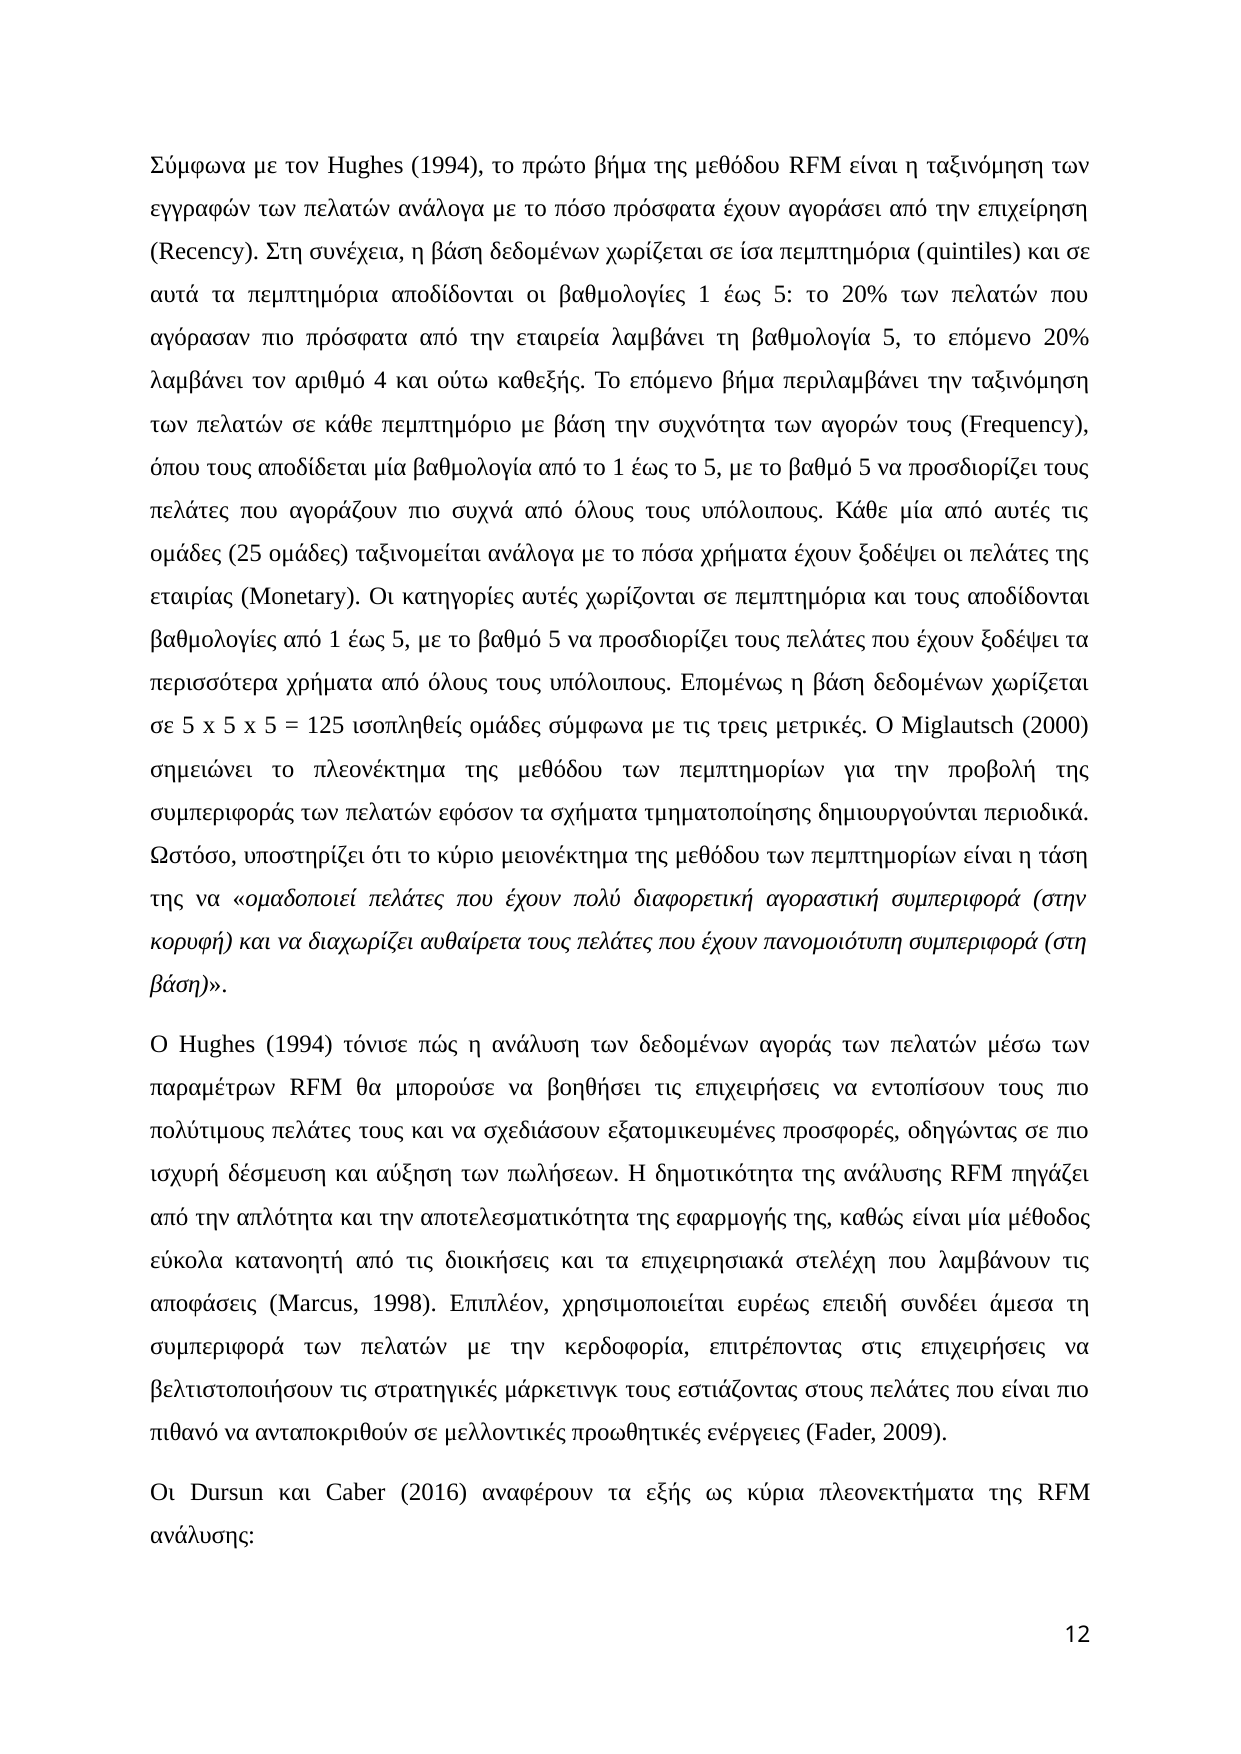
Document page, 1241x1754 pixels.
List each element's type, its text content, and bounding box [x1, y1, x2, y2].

text Σύμφωνα με τον Hughes (1994), το πρώτο βήμα της μεθόδου RFM είναι η ταξινόμηση των εγγραφών των πελατών ανάλογα με το πόσο πρόσφατα έχουν αγοράσει από την επιχείρηση (Recency). Στη συνέχεια, η βάση δεδομένων χωρίζεται σε ίσα πεμπτημόρια (quintiles) και σε αυτά τα πεμπτημόρια αποδίδονται οι βαθμολογίες 1 έως 5: το 20% των πελατών που αγόρασαν πιο πρόσφατα από την εταιρεία λαμβάνει τη βαθμολογία 5, το επόμενο 20% λαμβάνει τον αριθμό 4 και ούτω καθεξής. Το επόμενο βήμα περιλαμβάνει την ταξινόμηση των πελατών σε κάθε πεμπτημόριο με βάση την συχνότητα των αγορών τους (Frequency), όπου τους αποδίδεται μία βαθμολογία από το 1 έως το 5, με το βαθμό 5 να προσδιορίζει τους πελάτες που αγοράζουν πιο συχνά από όλους τους υπόλοιπους. Κάθε μία από αυτές τις ομάδες (25 ομάδες) ταξινομείται ανάλογα με το πόσα χρήματα έχουν ξοδέψει οι πελάτες της εταιρίας (Monetary). Οι κατηγορίες αυτές χωρίζονται σε πεμπτημόρια και τους αποδίδονται βαθμολογίες από 1 έως 5, με το βαθμό 5 να προσδιορίζει τους πελάτες που έχουν ξοδέψει τα περισσότερα χρήματα από όλους τους υπόλοιπους. Επομένως η βάση δεδομένων χωρίζεται σε 5 x 5 x 5 = 125 ισοπληθείς ομάδες σύμφωνα με τις τρεις μετρικές. Ο Miglautsch (2000) σημειώνει το πλεονέκτημα της μεθόδου των πεμπτημορίων για την προβολή της συμπεριφοράς των πελατών εφόσον τα σχήματα τμηματοποίησης δημιουργούνται περιοδικά. Ωστόσο, υποστηρίζει ότι το κύριο μειονέκτημα της μεθόδου των πεμπτημορίων είναι η τάση της να «ομαδοποιεί πελάτες που έχουν πολύ διαφορετική αγοραστική συμπεριφορά (στην κορυφή) και να διαχωρίζει αυθαίρετα τους πελάτες που έχουν πανομοιότυπη συμπεριφορά (στη βάση)». [150, 150, 1090, 998]
text Οι Dursun και Caber (2016) αναφέρουν τα εξής ως κύρια πλεονεκτήματα της RFM ανάλυσης: [150, 1477, 1090, 1549]
text O Hughes (1994) τόνισε πώς η ανάλυση των δεδομένων αγοράς των πελατών μέσω των παραμέτρων RFM θα μπορούσε να βοηθήσει τις επιχειρήσεις να εντοπίσουν τους πιο πολύτιμους πελάτες τους και να σχεδιάσουν εξατομικευμένες προσφορές, οδηγώντας σε πιο ισχυρή δέσμευση και αύξηση των πωλήσεων. Η δημοτικότητα της ανάλυσης RFM πηγάζει από την απλότητα και την αποτελεσματικότητα της εφαρμογής της, καθώς είναι μία μέθοδος εύκολα κατανοητή από τις διοικήσεις και τα επιχειρησιακά στελέχη που λαμβάνουν τις αποφάσεις (Marcus, 1998). Επιπλέον, χρησιμοποιείται ευρέως επειδή συνδέει άμεσα τη συμπεριφορά των πελατών με την κερδοφορία, επιτρέποντας στις επιχειρήσεις να βελτιστοποιήσουν τις στρατηγικές μάρκετινγκ τους εστιάζοντας στους πελάτες που είναι πιο πιθανό να ανταποκριθούν σε μελλοντικές προωθητικές ενέργειες (Fader, 2009). [150, 1029, 1090, 1446]
